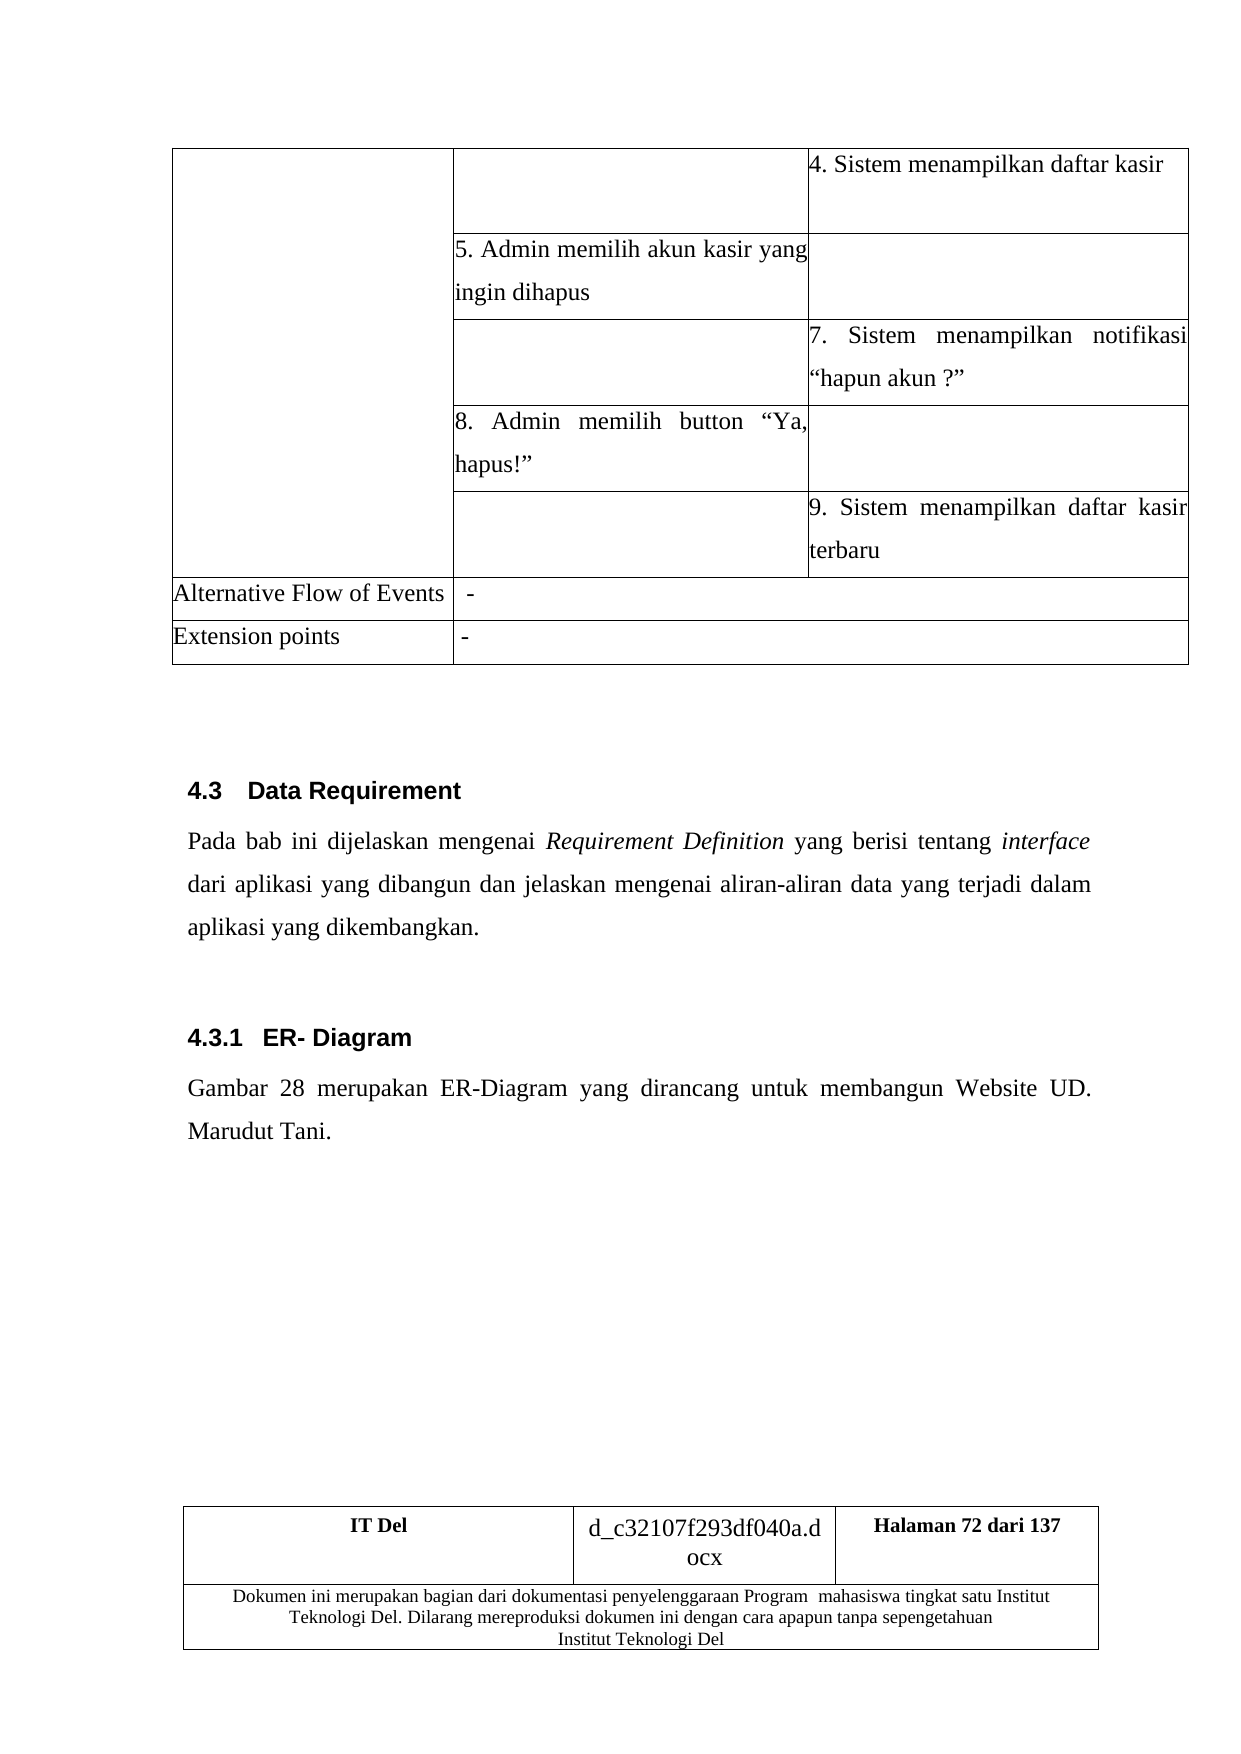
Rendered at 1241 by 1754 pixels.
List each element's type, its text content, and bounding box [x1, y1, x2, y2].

table_cell Extension points [173, 621, 453, 664]
table_cell [454, 492, 808, 577]
table_cell [809, 234, 1188, 319]
table_cell 4. Sistem menampilkan daftar kasir [809, 149, 1188, 233]
subtitle ER- Diagram [187, 1023, 1092, 1052]
table_cell 5. Admin memilih akun kasir yang ingin dihapus [454, 234, 808, 319]
subtitle Data Requirement [187, 776, 1092, 805]
text Gambar 28 merupakan ER-Diagram yang dirancang untuk membangun Website UD. Marudut Tani. [187, 1073, 1092, 1144]
table_cell [809, 406, 1188, 491]
table_cell 7. Sistem menampilkan notifikasi “hapun akun ?” [809, 320, 1188, 405]
text Pada bab ini dijelaskan mengenai Requirement Definition yang berisi tentang interface dari aplikasi yang dibangun dan jelaskan mengenai aliran-aliran data yang terjadi dalam aplikasi yang dikembangkan. [187, 826, 1092, 941]
table_cell [454, 149, 808, 233]
table_cell 9. Sistem menampilkan daftar kasir terbaru [809, 492, 1188, 577]
table_cell - [454, 578, 1188, 620]
table_cell [454, 320, 808, 405]
table_cell [454, 621, 1188, 664]
table_cell Alternative Flow of Events [173, 578, 453, 620]
table_cell 8. Admin memilih button “Ya, hapus!” [454, 406, 808, 491]
